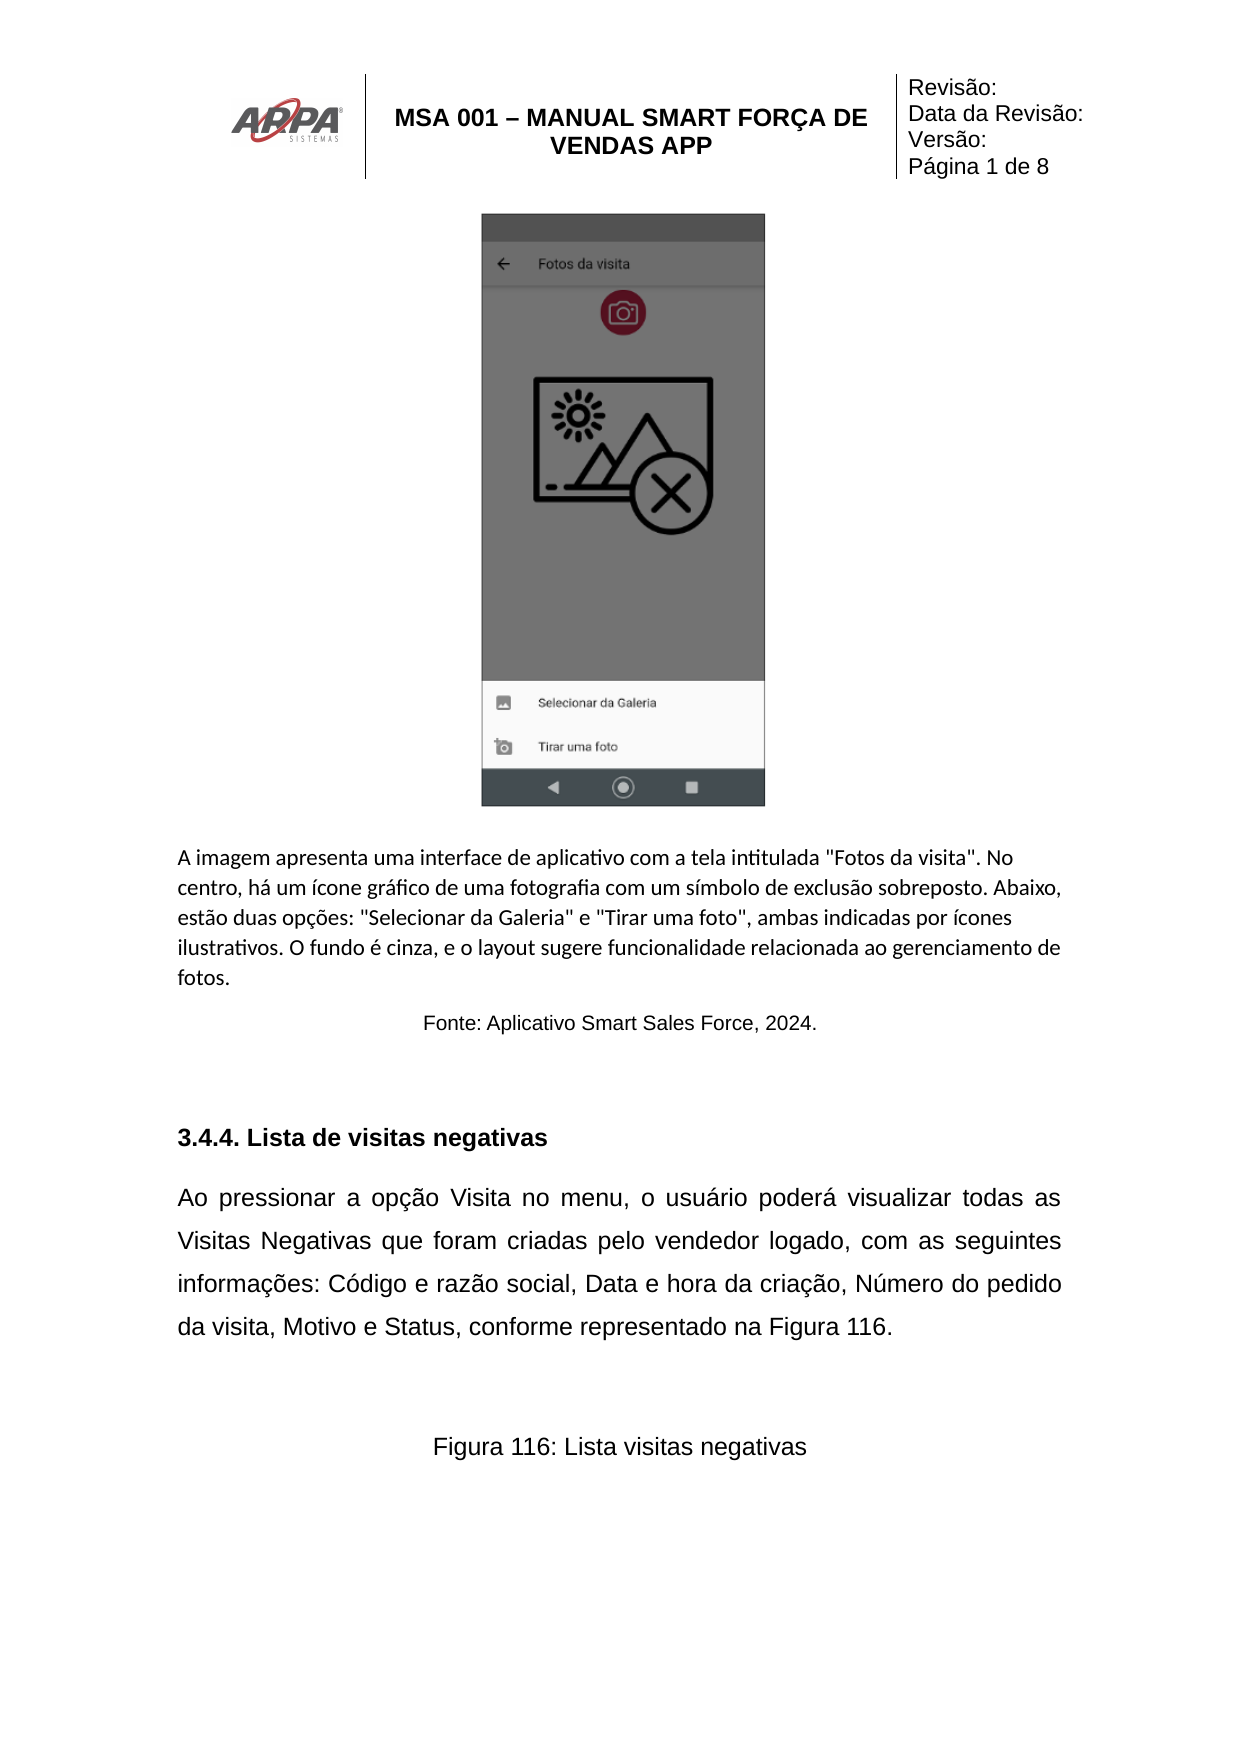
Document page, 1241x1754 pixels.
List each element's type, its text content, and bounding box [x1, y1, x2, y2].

text 3.4.4. Lista de visitas negativas [177, 1123, 1063, 1152]
text A imagem apresenta uma interface de aplicativo com a tela intitulada "Fotos da visita". No centro, há um ícone gráfico de uma fotografia com um símbolo de exclusão sobreposto. Abaixo, estão duas opções: "Selecionar da Galeria" e "Tirar uma foto", ambas indicadas por ícones ilustrativos. O fundo é cinza, e o layout sugere funcionalidade relacionada ao gerenciamento de fotos. [177, 843, 1063, 992]
picture [467, 207, 773, 812]
text Fonte: Aplicativo Smart Sales Force, 2024. [177, 1010, 1063, 1034]
picture [231, 98, 343, 147]
text Ao pressionar a opção Visita no menu, o usuário poderá visualizar todas as Visitas Negativas que foram criadas pelo vendedor logado, com as seguintes informações: Código e razão social, Data e hora da criação, Número do pedido da visita, Motivo e Status, conforme representado na Figura 116. [177, 1183, 1063, 1341]
text Figura 116: Lista visitas negativas [177, 1432, 1063, 1460]
